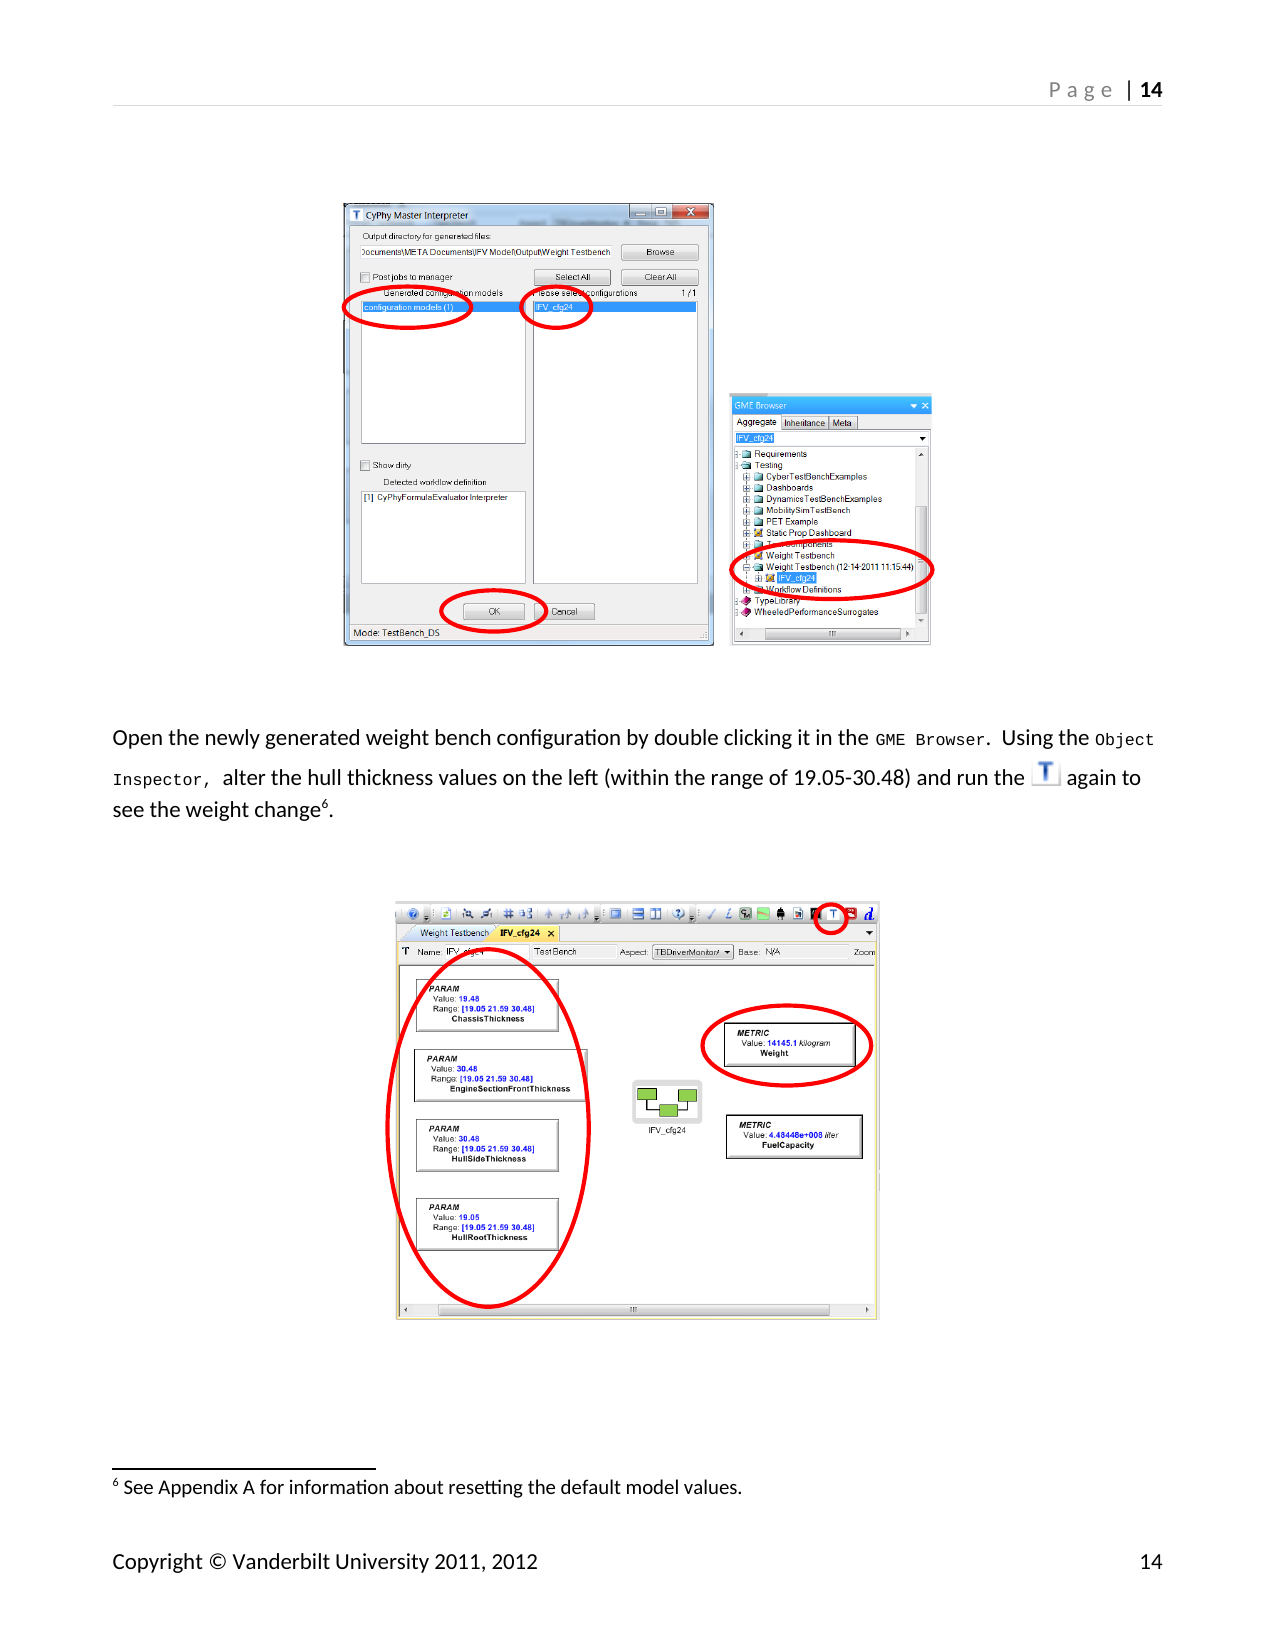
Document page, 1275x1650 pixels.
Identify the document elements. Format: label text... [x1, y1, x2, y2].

picture [395, 952, 586, 1304]
picture [347, 289, 468, 325]
picture [729, 574, 932, 646]
text Open the newly generated weight bench configuration by double clicking it in the GME Browser. Using the Object Inspector, alter the hull thickness values on the left (within the range of 19.05-30.48) and run the again to see the weight change. [112, 723, 1162, 823]
picture [343, 203, 714, 646]
picture [395, 901, 880, 1320]
picture [734, 543, 930, 596]
picture [729, 393, 932, 565]
picture [1031, 755, 1062, 786]
